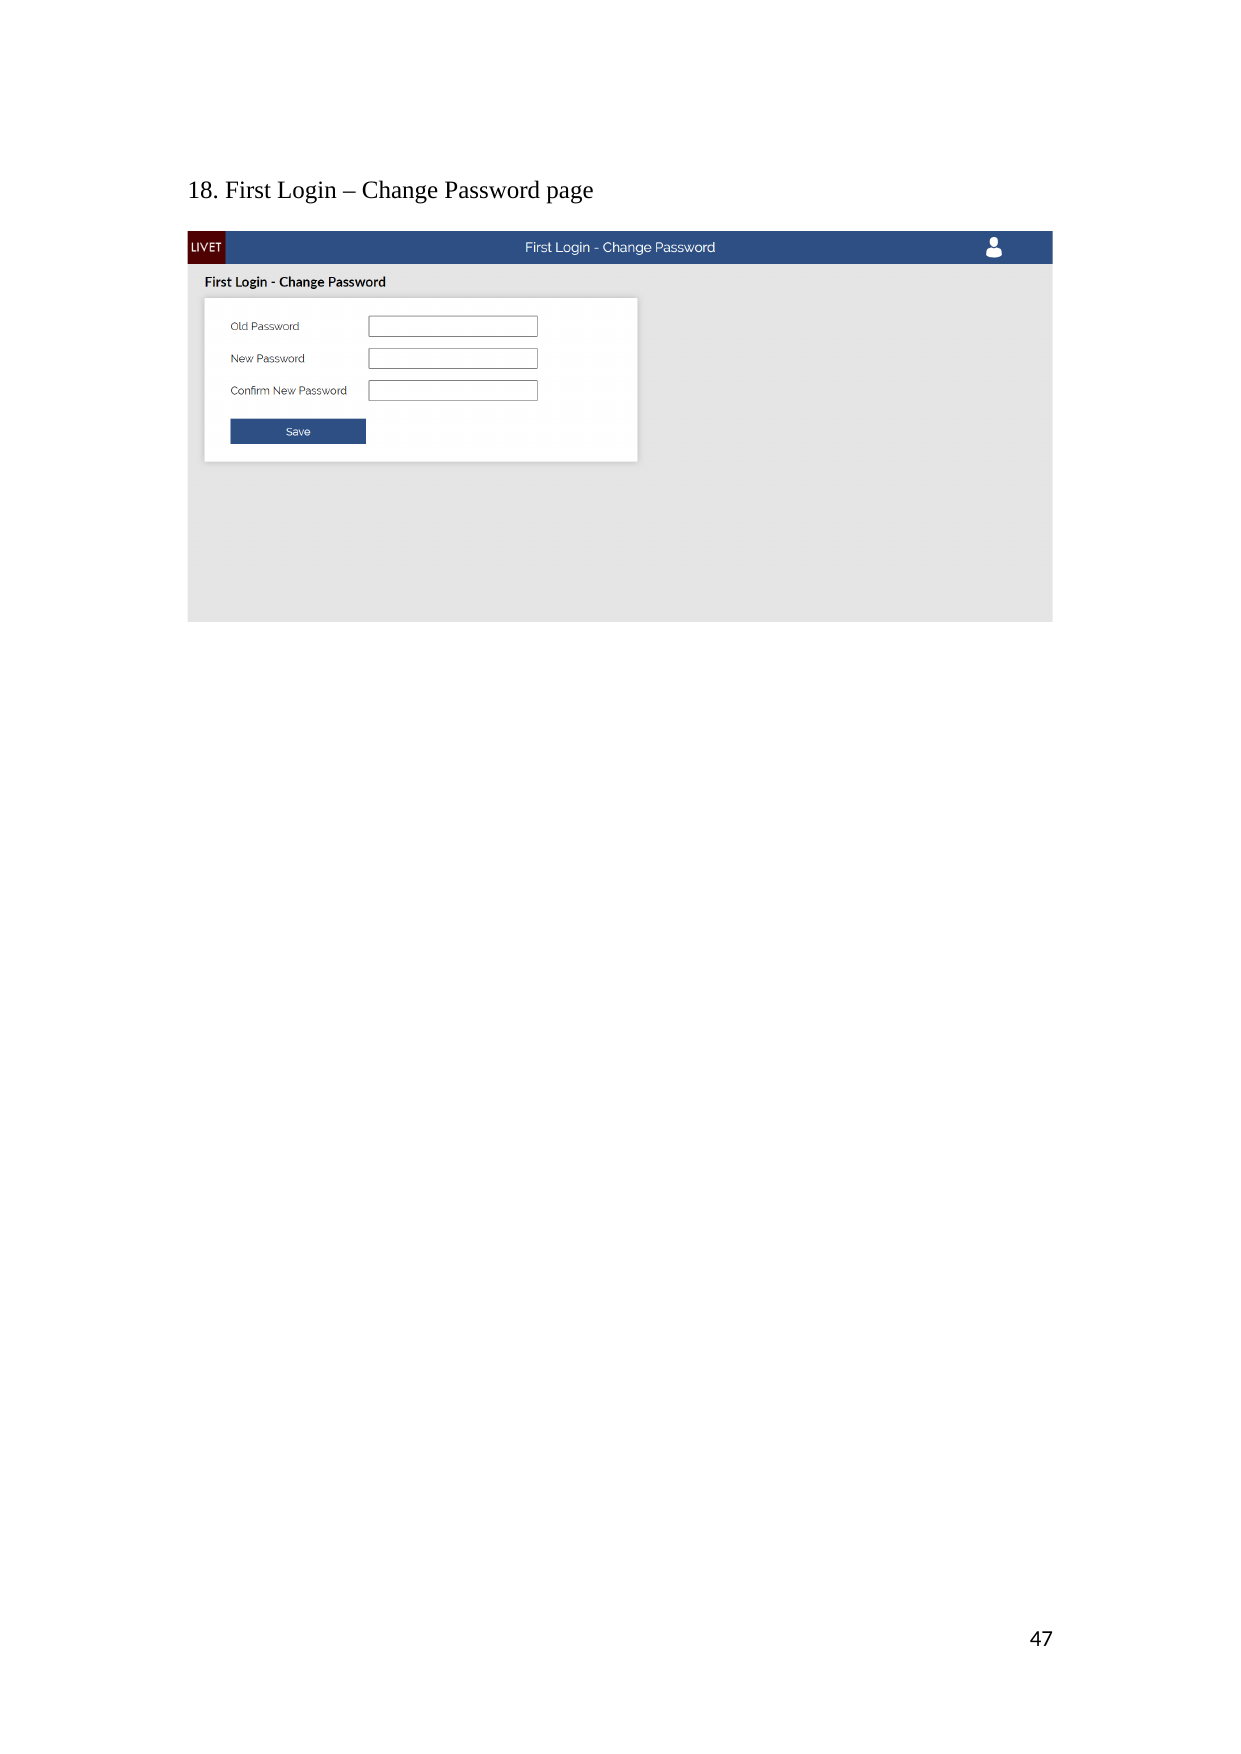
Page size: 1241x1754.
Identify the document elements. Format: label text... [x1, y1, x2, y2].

list First Login – Change Password page [187, 175, 1053, 204]
picture [187, 231, 1053, 622]
